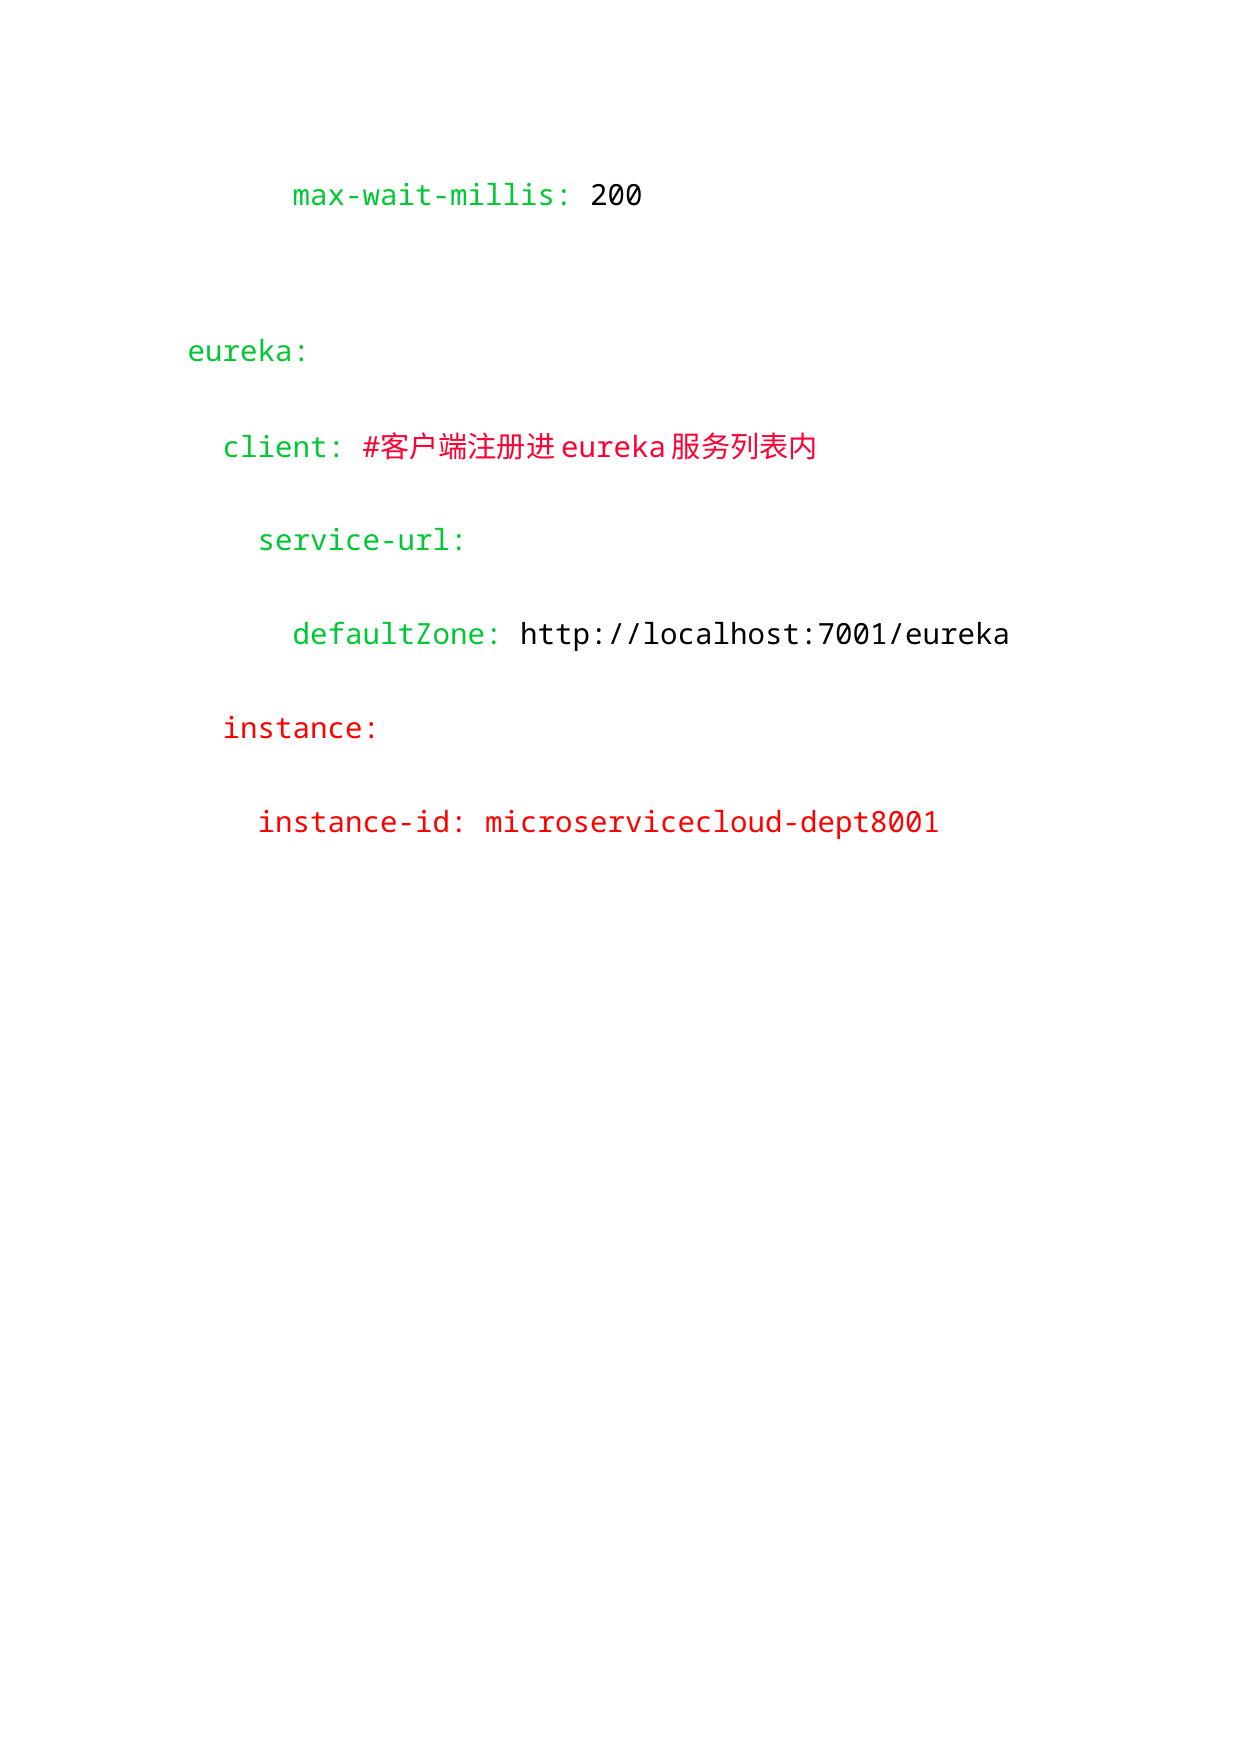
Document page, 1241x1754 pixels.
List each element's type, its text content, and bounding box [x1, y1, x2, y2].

text instance: [187, 694, 1053, 759]
text instance-id: microservicecloud-dept8001 [187, 789, 1053, 854]
text service-url: [187, 506, 1053, 571]
text client: #客户端注册进eureka服务列表内 [187, 412, 1053, 477]
text max-wait-millis: 200 [187, 162, 1053, 227]
text eureka: [187, 318, 1053, 383]
text defaultZone: http://localhost:7001/eureka [187, 600, 1053, 665]
